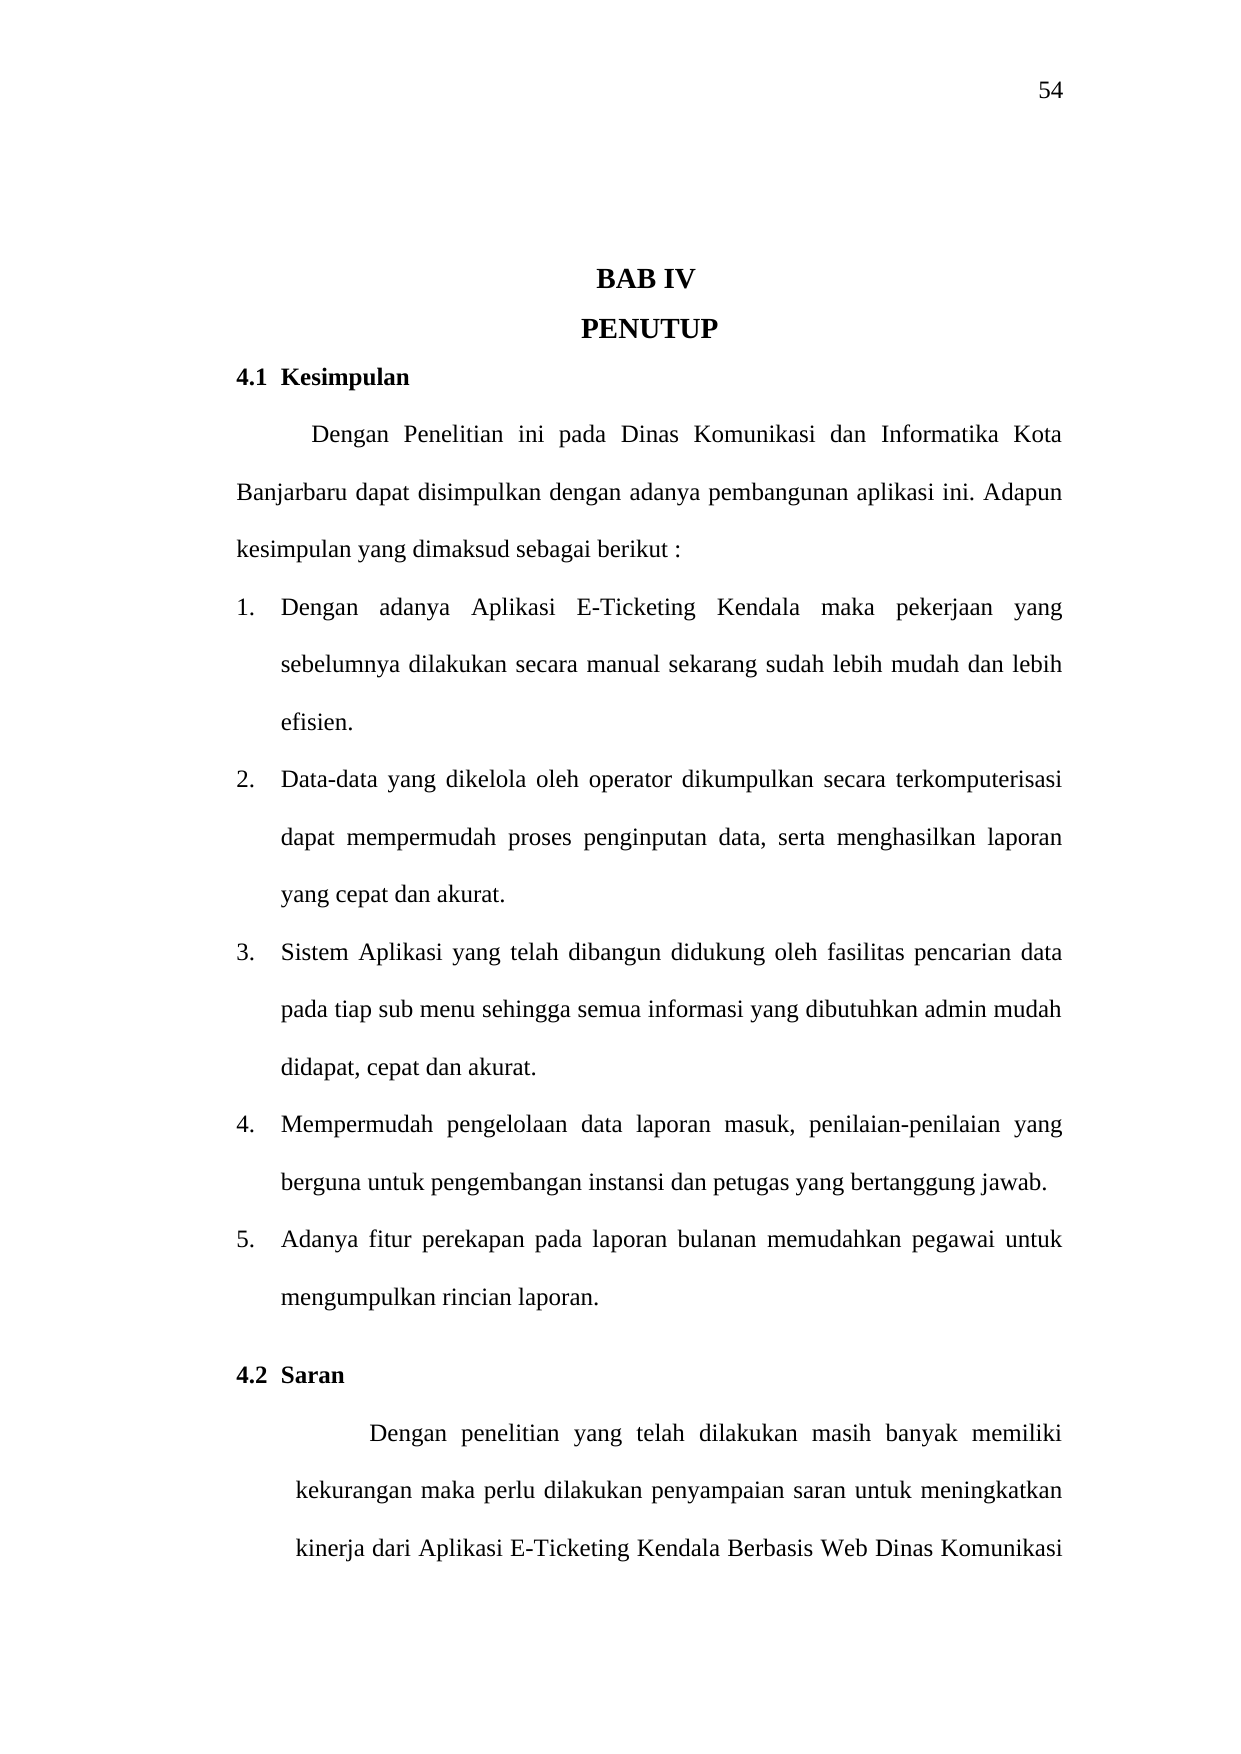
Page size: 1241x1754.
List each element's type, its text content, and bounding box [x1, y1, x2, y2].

list Dengan adanya Aplikasi E-Ticketing Kendala maka pekerjaan yang sebelumnya dilakukan secara manual sekarang sudah lebih mudah dan lebih efisien. [236, 592, 1063, 736]
subtitle Saran [236, 1360, 1063, 1389]
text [295, 1418, 1063, 1561]
list Data-data yang dikelola oleh operator dikumpulkan secara terkomputerisasi dapat mempermudah proses penginputan data, serta menghasilkan laporan yang cepat dan akurat. [236, 764, 1063, 908]
list Mempermudah pengelolaan data laporan masuk, penilaian-penilaian yang berguna untuk pengembangan instansi dan petugas yang bertanggung jawab. [236, 1109, 1063, 1196]
subtitle BAB IV PENUTUP [236, 261, 1063, 345]
list Sistem Aplikasi yang telah dibangun didukung oleh fasilitas pencarian data pada tiap sub menu sehingga semua informasi yang dibutuhkan admin mudah didapat, cepat dan akurat. [236, 937, 1063, 1081]
text Dengan Penelitian ini pada Dinas Komunikasi dan Informatika Kota Banjarbaru dapat disimpulkan dengan adanya pembangunan aplikasi ini. Adapun kesimpulan yang dimaksud sebagai berikut : [236, 419, 1063, 563]
list Adanya fitur perekapan pada laporan bulanan memudahkan pegawai untuk mengumpulkan rincian laporan. [236, 1224, 1063, 1311]
subtitle Kesimpulan [236, 362, 1063, 391]
